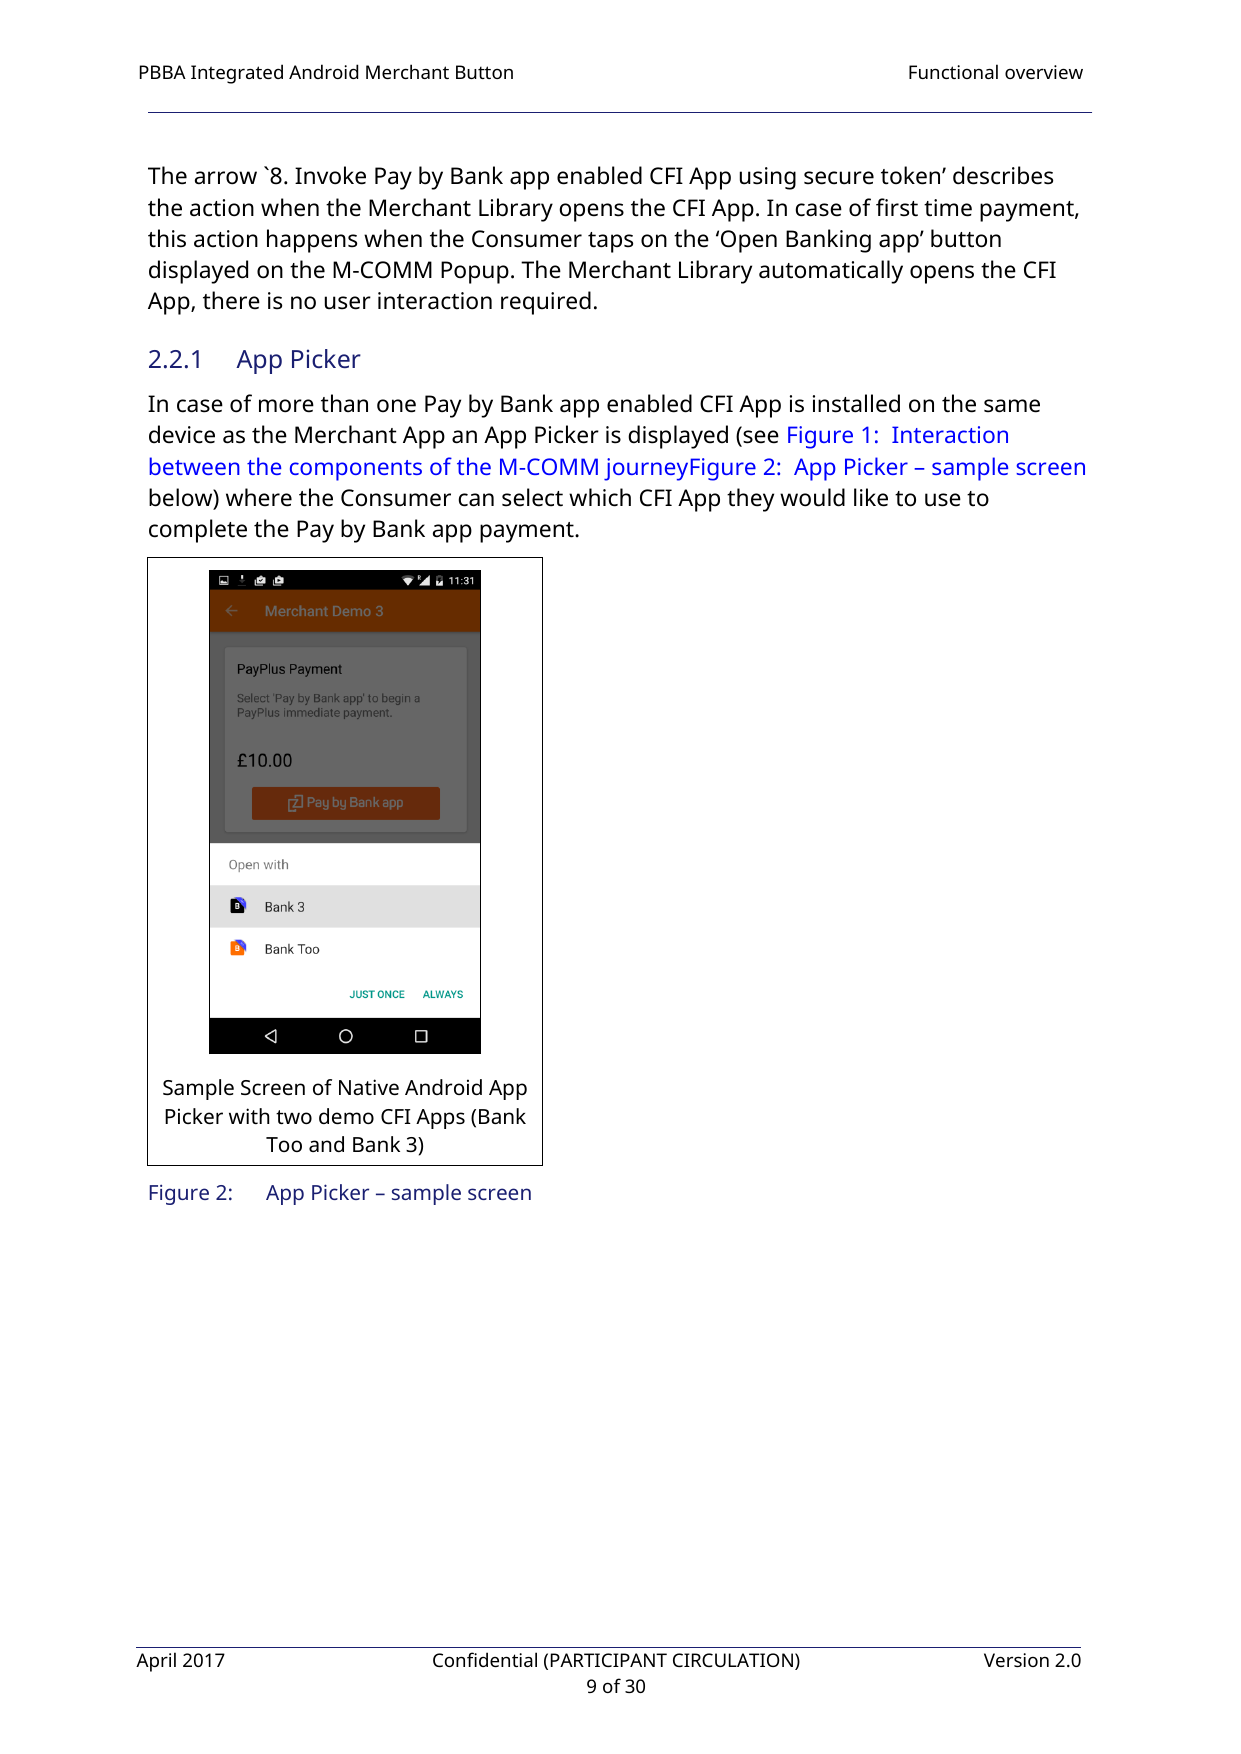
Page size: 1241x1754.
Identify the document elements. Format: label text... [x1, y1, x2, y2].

table_header [148, 558, 542, 1067]
text In case of more than one Pay by Bank app enabled CFI App is installed on the same device as the Merchant App an App Picker is displayed (see Figure 2: App Picker – sample screen below) where the Consumer can select which CFI App they would like to use to complete the Pay by Bank app payment. [148, 388, 1092, 544]
text The arrow `8. Invoke Pay by Bank app enabled CFI App using secure token’ describes the action when the Merchant Library opens the CFI App. In case of first time payment, this action happens when the Consumer taps on the ‘Open Banking app’ button displayed on the M-COMM Popup. The Merchant Library automatically opens the CFI App, there is no user interaction required. [148, 160, 1092, 316]
table_cell Sample Screen of Native Android App Picker with two demo CFI Apps (Bank Too and Bank 3) [148, 1067, 542, 1165]
picture [210, 571, 480, 1053]
subtitle App Picker [148, 341, 1092, 376]
